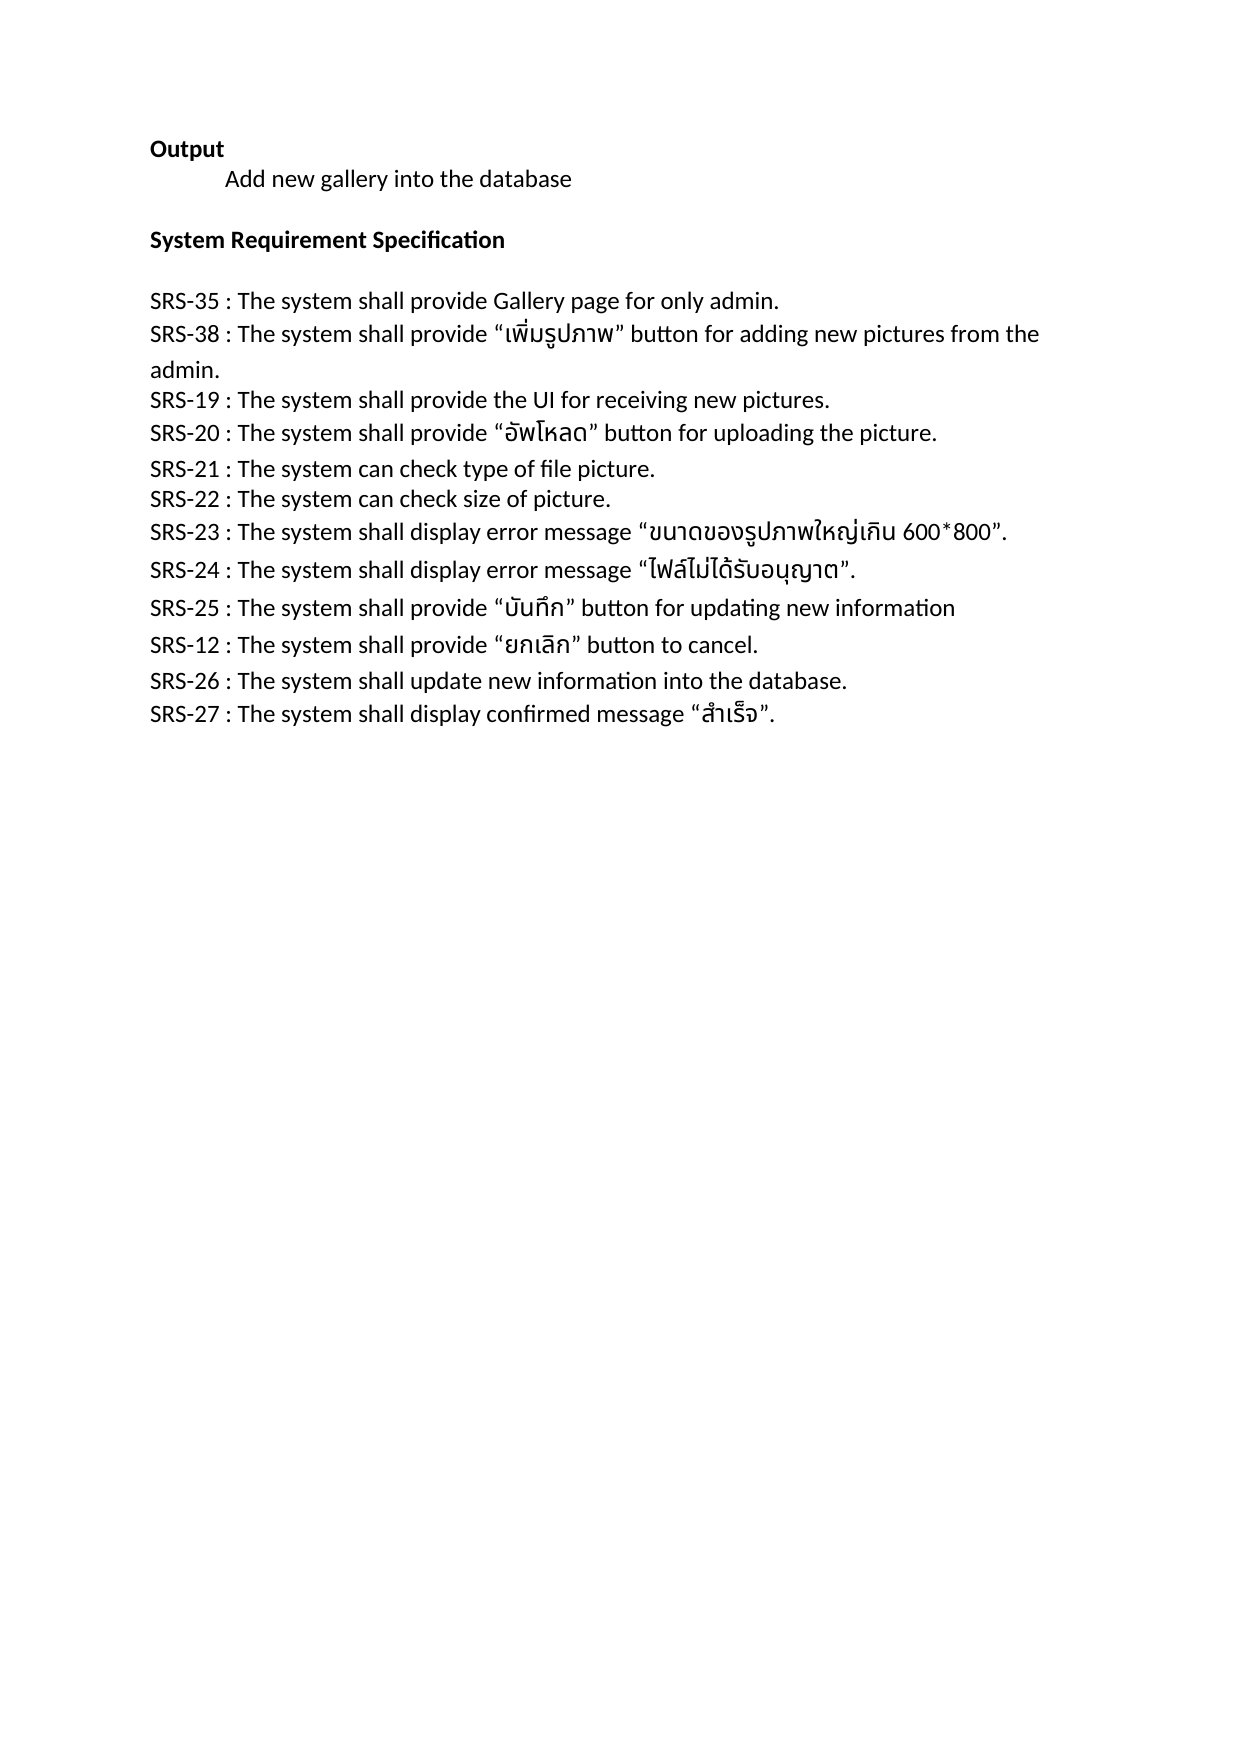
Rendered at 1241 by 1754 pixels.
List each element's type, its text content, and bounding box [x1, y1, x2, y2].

text SRS-26 : The system shall update new information into the database. [150, 665, 1090, 696]
text SRS-38 : The system shall provide “เพิ่มรูปภาพ” button for adding new pictures from the admin. [150, 316, 1090, 384]
text SRS-19 : The system shall provide the UI for receiving new pictures. [150, 384, 1090, 415]
text System Requirement Specification [150, 224, 1090, 255]
text SRS-24 : The system shall display error message “ไฟล์ไม่ได้รับอนุญาต”. [150, 552, 1090, 589]
text SRS-12 : The system shall provide “ยกเลิก” button to cancel. [150, 627, 1090, 665]
text SRS-22 : The system can check size of picture. [150, 483, 1090, 514]
text SRS-23 : The system shall display error message “ขนาดของรูปภาพใหญ่เกิน 600*800”. [150, 514, 1090, 552]
text Add new gallery into the database [150, 163, 1090, 194]
text SRS-20 : The system shall provide “อัพโหลด” button for uploading the picture. [150, 415, 1090, 453]
text SRS-35 : The system shall provide Gallery page for only admin. [150, 286, 1090, 316]
text Output [150, 133, 1090, 163]
text SRS-25 : The system shall provide “บันทึก” button for updating new information [150, 589, 1090, 627]
text SRS-27 : The system shall display confirmed message “สำเร็จ”. [150, 696, 1090, 733]
text SRS-21 : The system can check type of file picture. [150, 453, 1090, 483]
